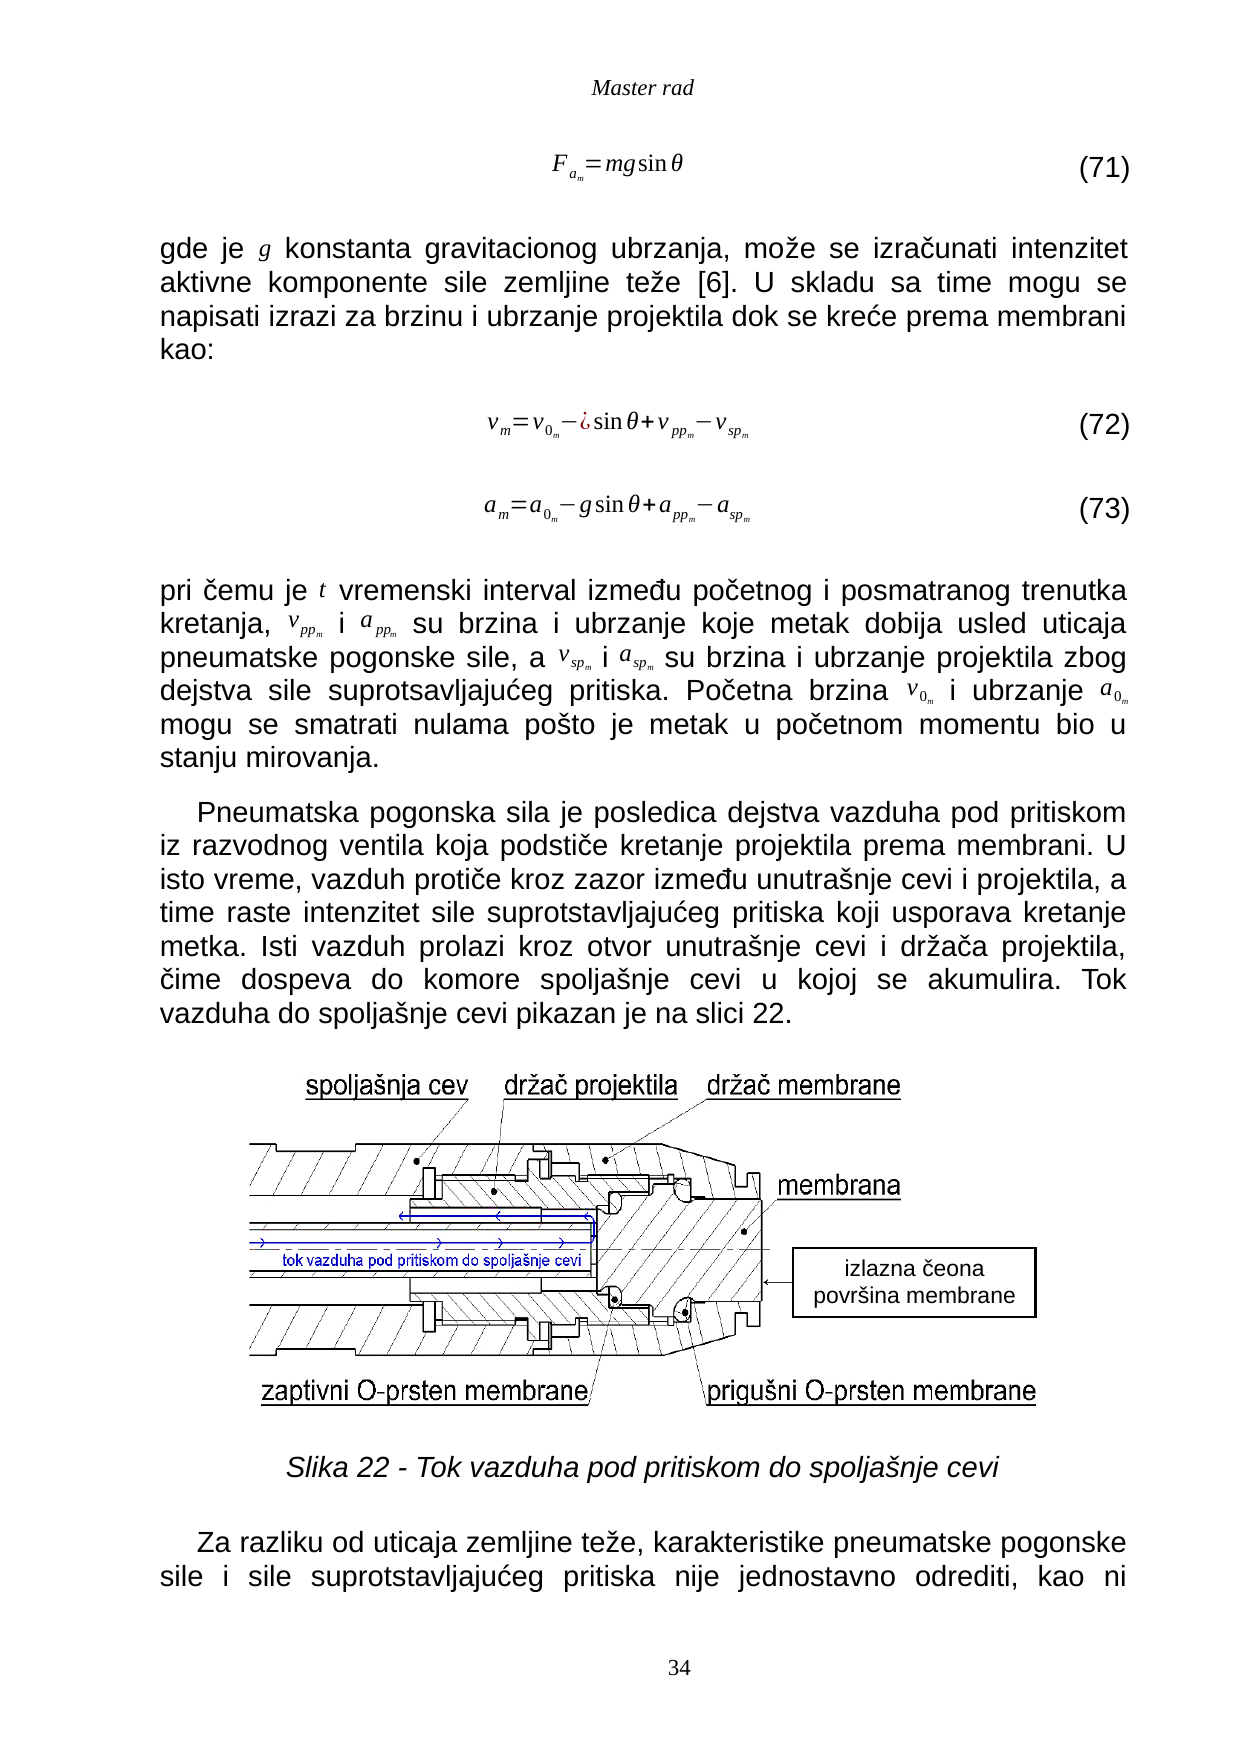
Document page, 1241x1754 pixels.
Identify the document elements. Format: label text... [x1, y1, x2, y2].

text pri čemu je vremenski interval između početnog i posmatranog trenutka kretanja, i su brzina i ubrzanje koje metak dobija usled uticaja pneumatske pogonske sile, a i su brzina i ubrzanje projektila zbog dejstva sile suprotsavljajućeg pritiska. Početna brzina i ubrzanje mogu se smatrati nulama pošto je metak u početnom momentu bio u stanju mirovanja. [159, 572, 1128, 774]
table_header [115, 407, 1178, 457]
text Pneumatska pogonska sila je posledica dejstva vazduha pod pritiskom iz razvodnog ventila koja podstiče kretanje projektila prema membrani. U isto vreme, vazduh protiče kroz zazor između unutrašnje cevi i projektila, a time raste intenzitet sile suprotstavljajućeg pritiska koji usporava kretanje metka. Isti vazduh prolazi kroz otvor unutrašnje cevi i držača projektila, čime dospeva do komore spoljašnje cevi u kojoj se akumulira. Tok vazduha do spoljašnje cevi pikazan je na slici 22. [159, 794, 1128, 1029]
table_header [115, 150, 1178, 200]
text Slika 22 - Tok vazduha pod pritiskom do spoljašnje cevi [89, 1450, 1199, 1484]
text gde je konstanta gravitacionog ubrzanja, može se izračunati intenzitet aktivne komponente sile zemljine teže [6]. U skladu sa time mogu se napisati izrazi za brzinu i ubrzanje projektila dok se kreće prema membrani kao: [159, 231, 1128, 366]
picture [249, 1070, 1038, 1408]
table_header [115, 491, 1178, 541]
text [159, 1526, 1128, 1593]
